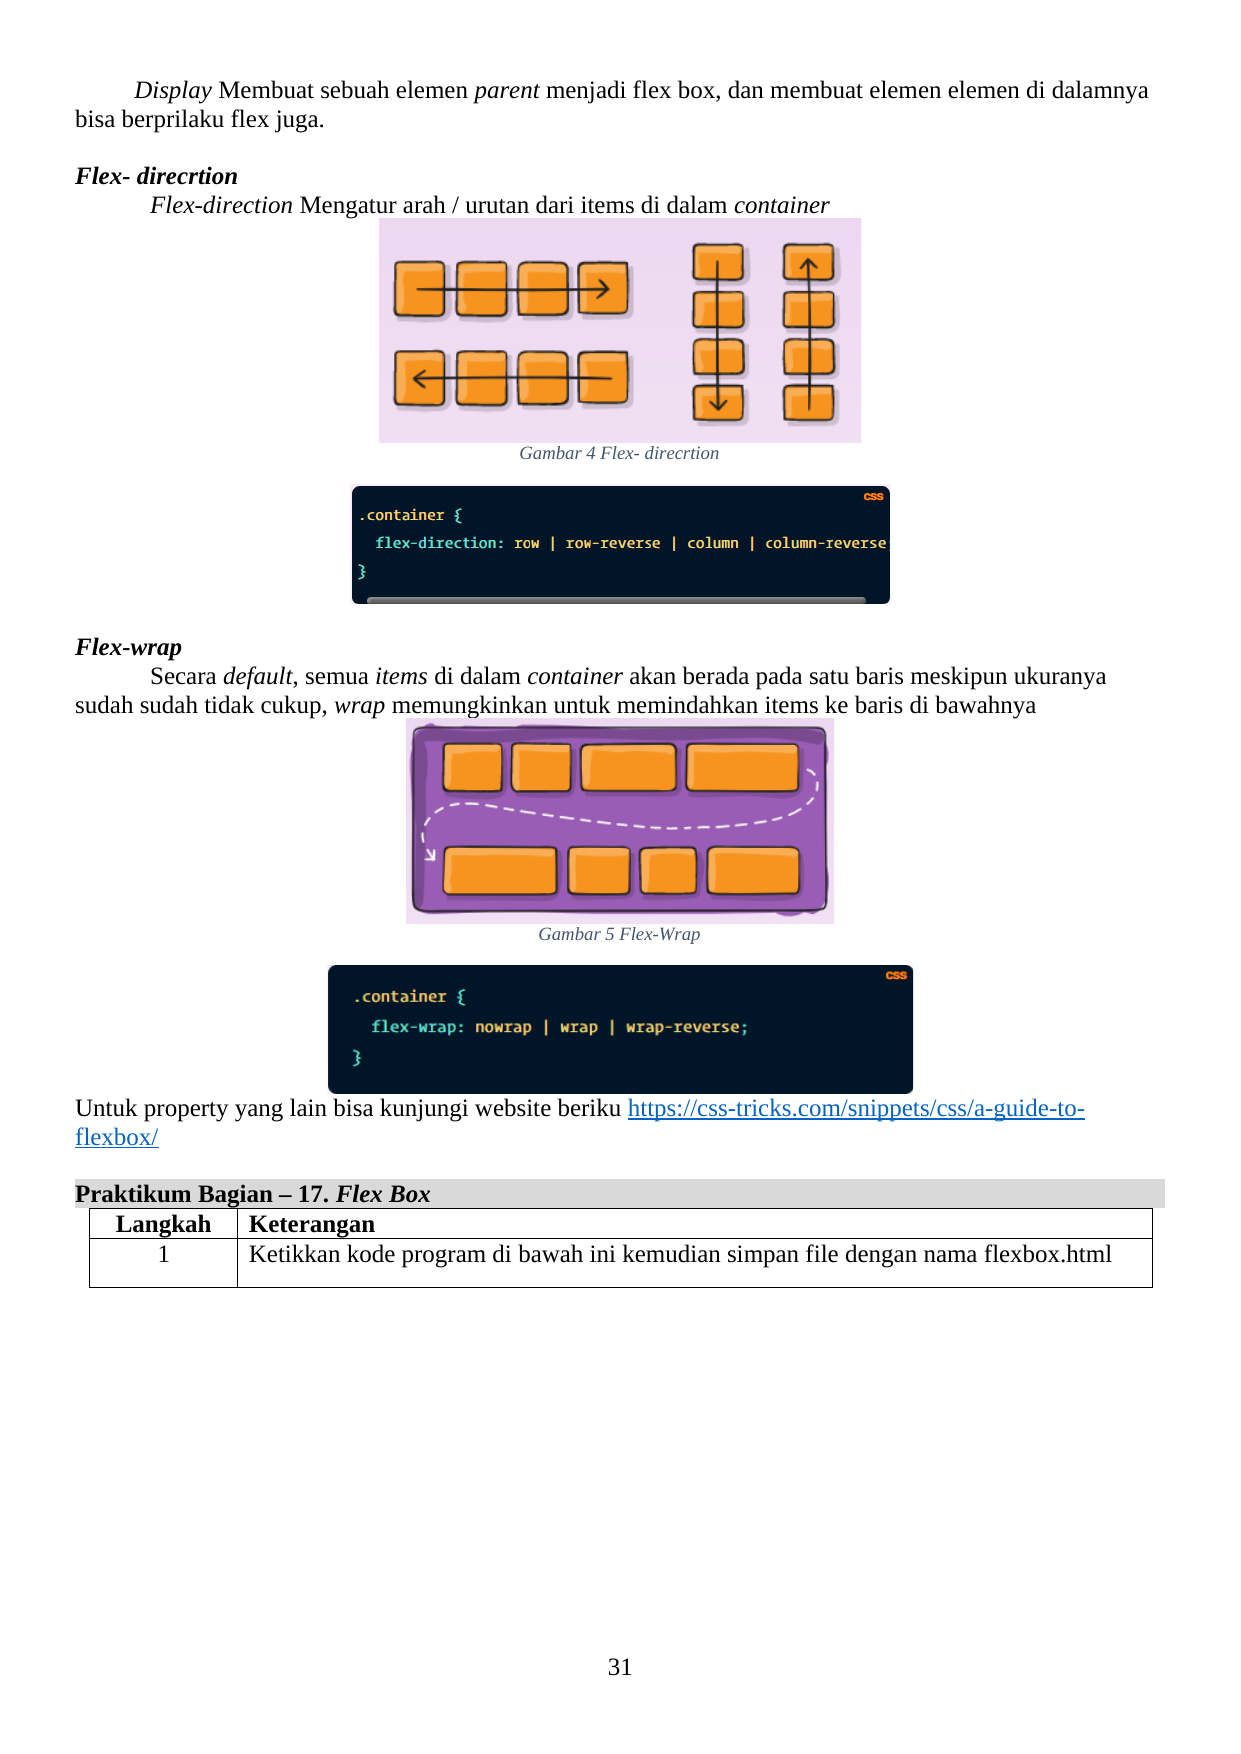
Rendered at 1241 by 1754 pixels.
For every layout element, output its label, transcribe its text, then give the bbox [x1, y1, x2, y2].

table_cell 1 [90, 1239, 237, 1287]
text Secara default, semua items di dalam container akan berada pada satu baris meskipun ukuranya sudah sudah tidak cukup, wrap memungkinkan untuk memindahkan items ke baris di bawahnya [75, 661, 1165, 718]
text Flex-direction Mengatur arah / urutan dari items di dalam container [150, 190, 1165, 219]
text Flex- direcrtion [75, 161, 1165, 190]
text Praktikum Bagian – 17. Flex Box [75, 1179, 1165, 1208]
picture [378, 218, 862, 443]
text Untuk property yang lain bisa kunjungi website beriku https://css-tricks.com/snippets/css/a-guide-to-flexbox/ [75, 1093, 1165, 1151]
text Flex-wrap [75, 632, 1165, 661]
text Gambar 5 Flex-Wrap [75, 923, 1165, 945]
picture [406, 718, 835, 924]
picture [327, 965, 914, 1094]
picture [349, 484, 891, 604]
table_header Keterangan [238, 1209, 1152, 1238]
table_header Langkah [90, 1209, 237, 1238]
table_cell Ketikkan kode program di bawah ini kemudian simpan file dengan nama flexbox.html [238, 1239, 1152, 1287]
text Display Membuat sebuah elemen parent menjadi flex box, dan membuat elemen elemen di dalamnya bisa berprilaku flex juga. [75, 75, 1165, 132]
text Gambar 4 Flex- direcrtion [75, 442, 1165, 464]
